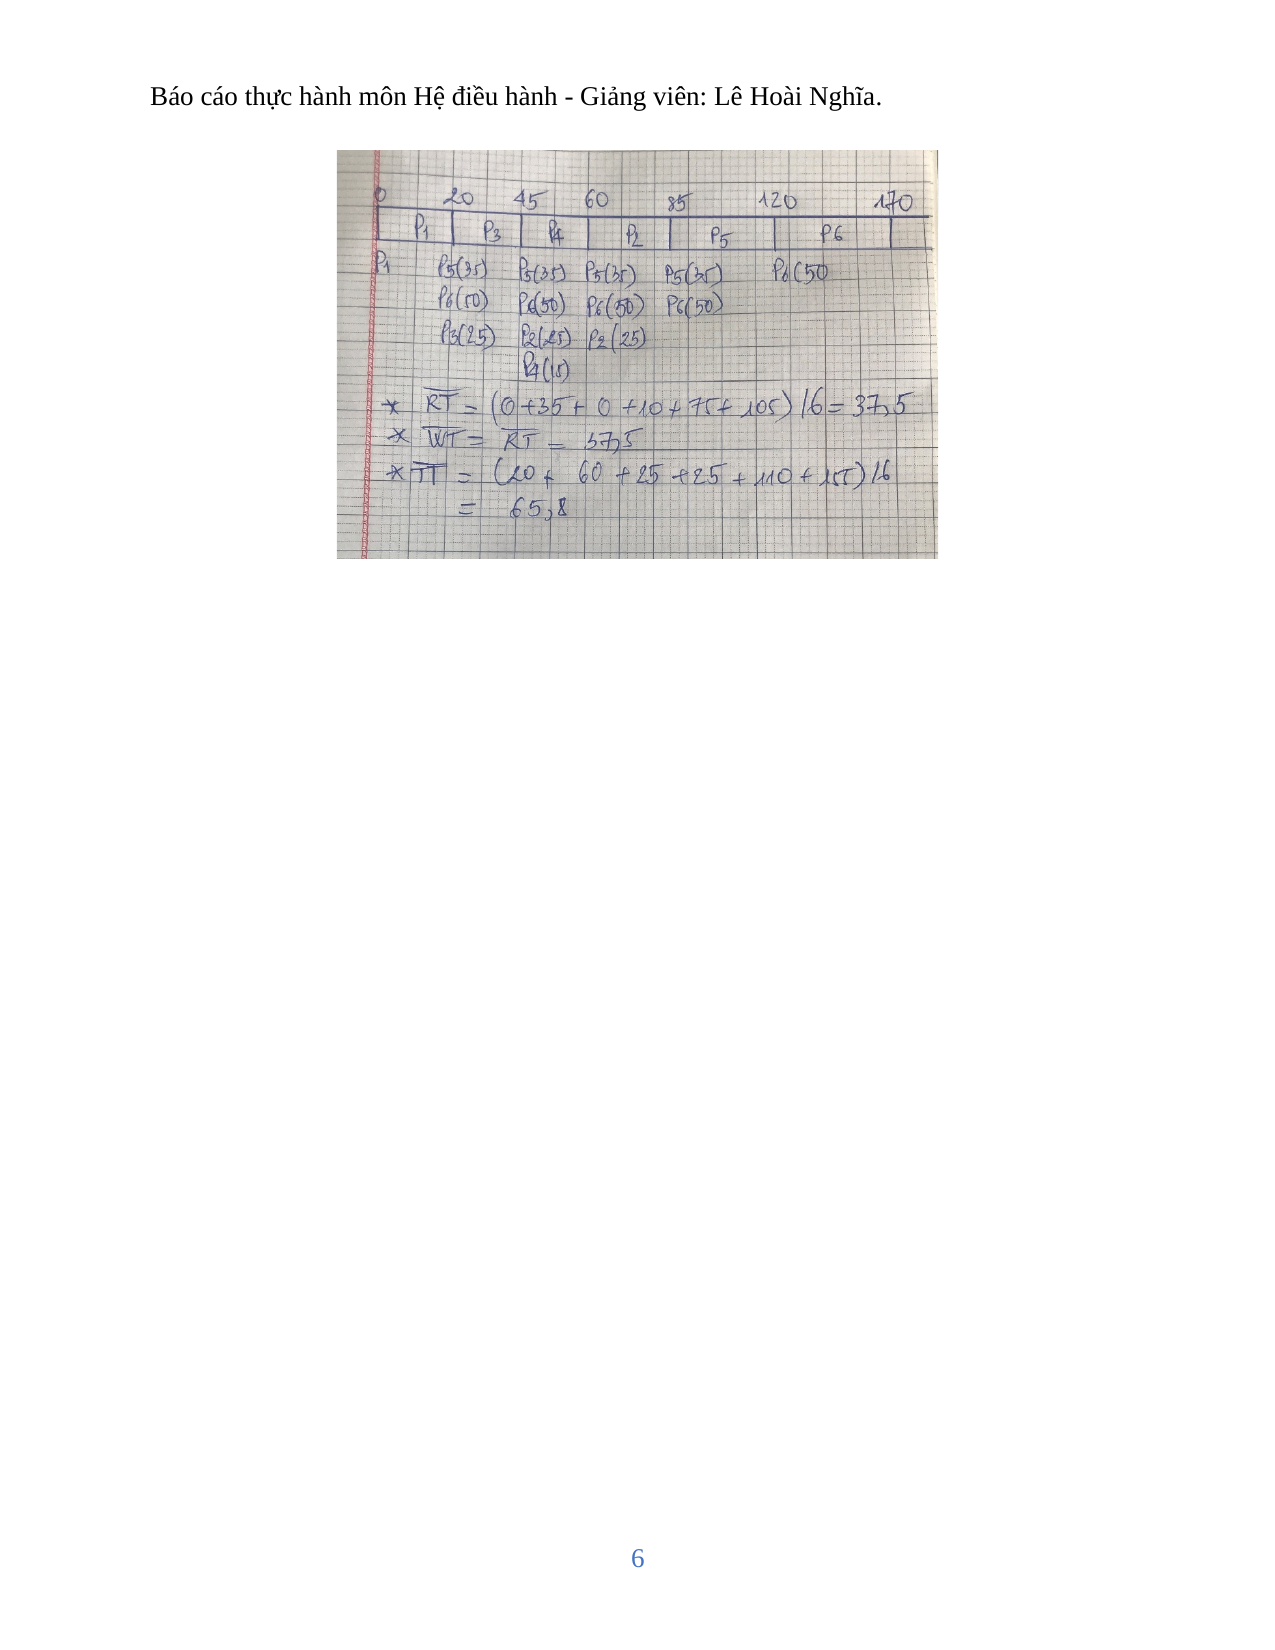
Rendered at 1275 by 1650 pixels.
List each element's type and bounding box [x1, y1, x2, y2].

picture [336, 150, 939, 559]
